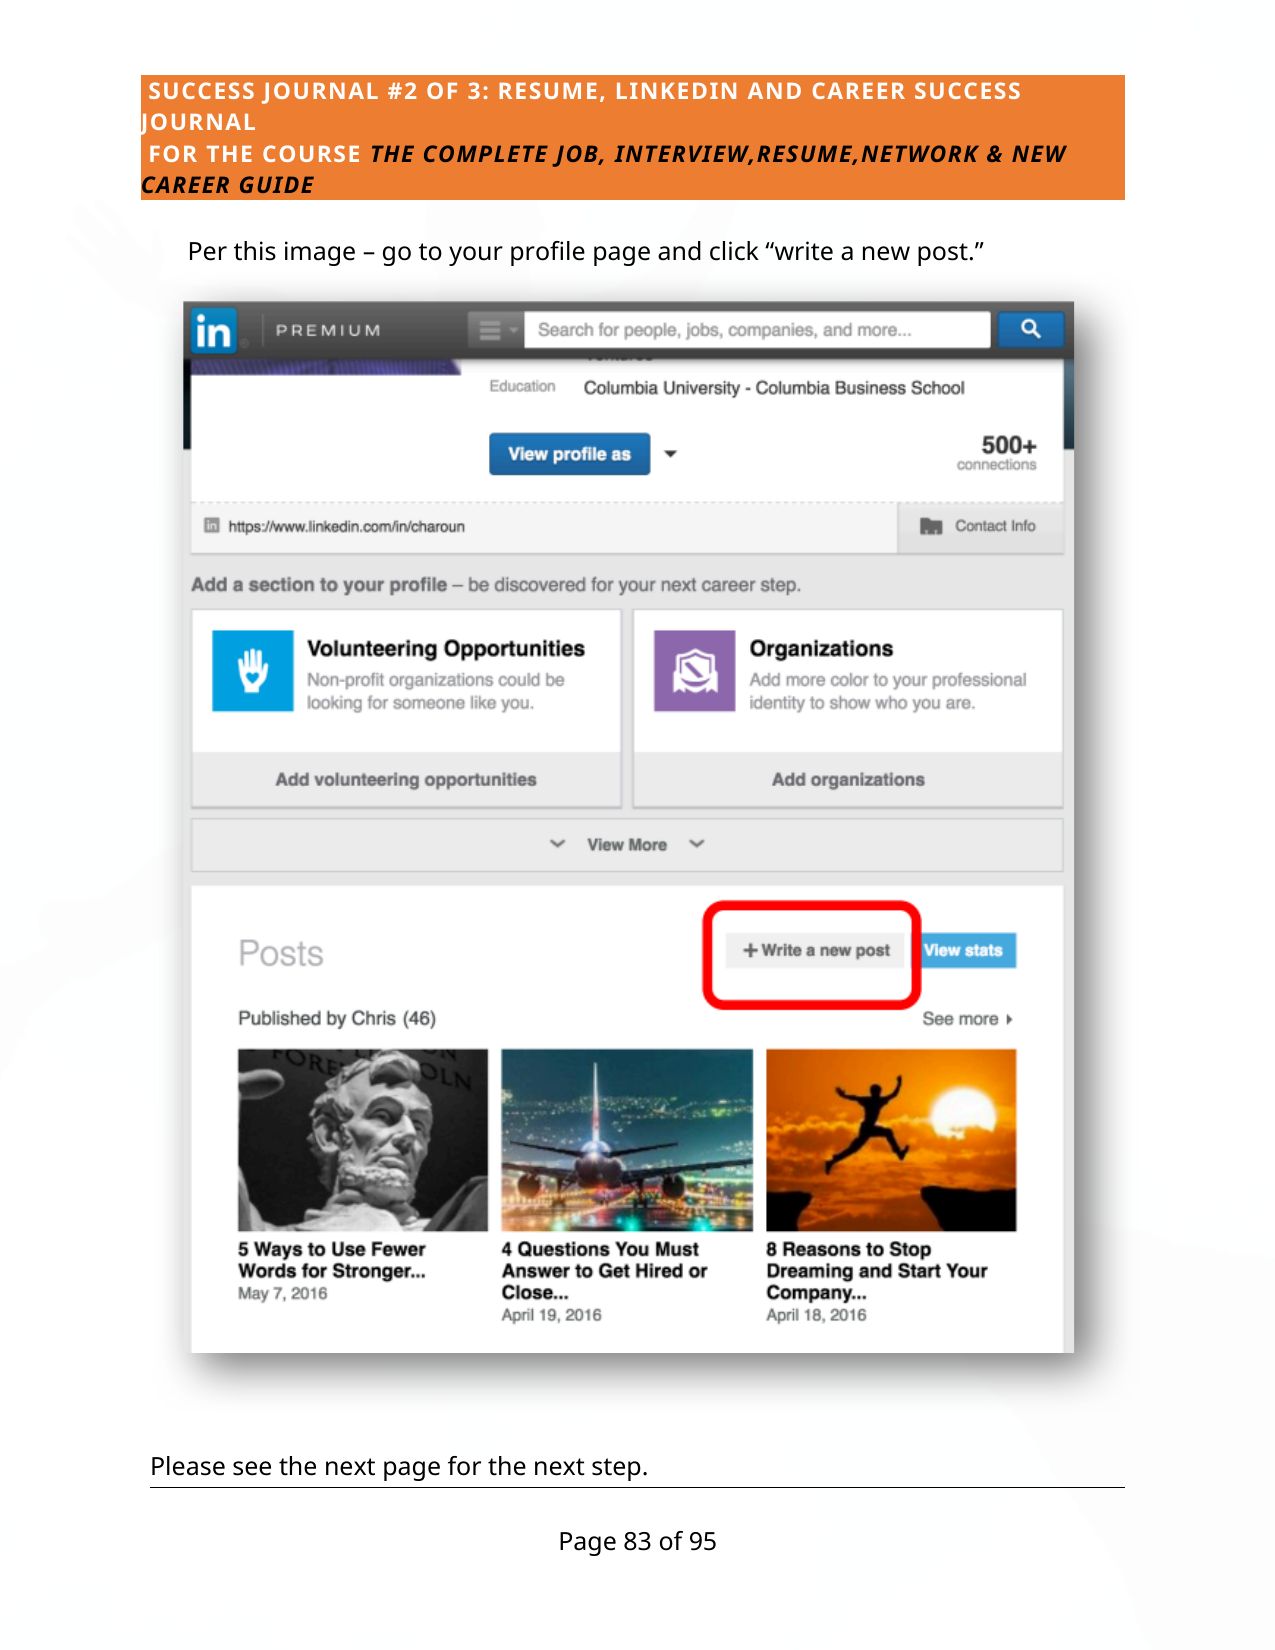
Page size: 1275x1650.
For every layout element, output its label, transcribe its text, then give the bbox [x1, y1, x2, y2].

text Please see the next page for the next step. [150, 1448, 1125, 1482]
text Per this image – go to your profile page and click “write a new post.” [187, 234, 1125, 268]
